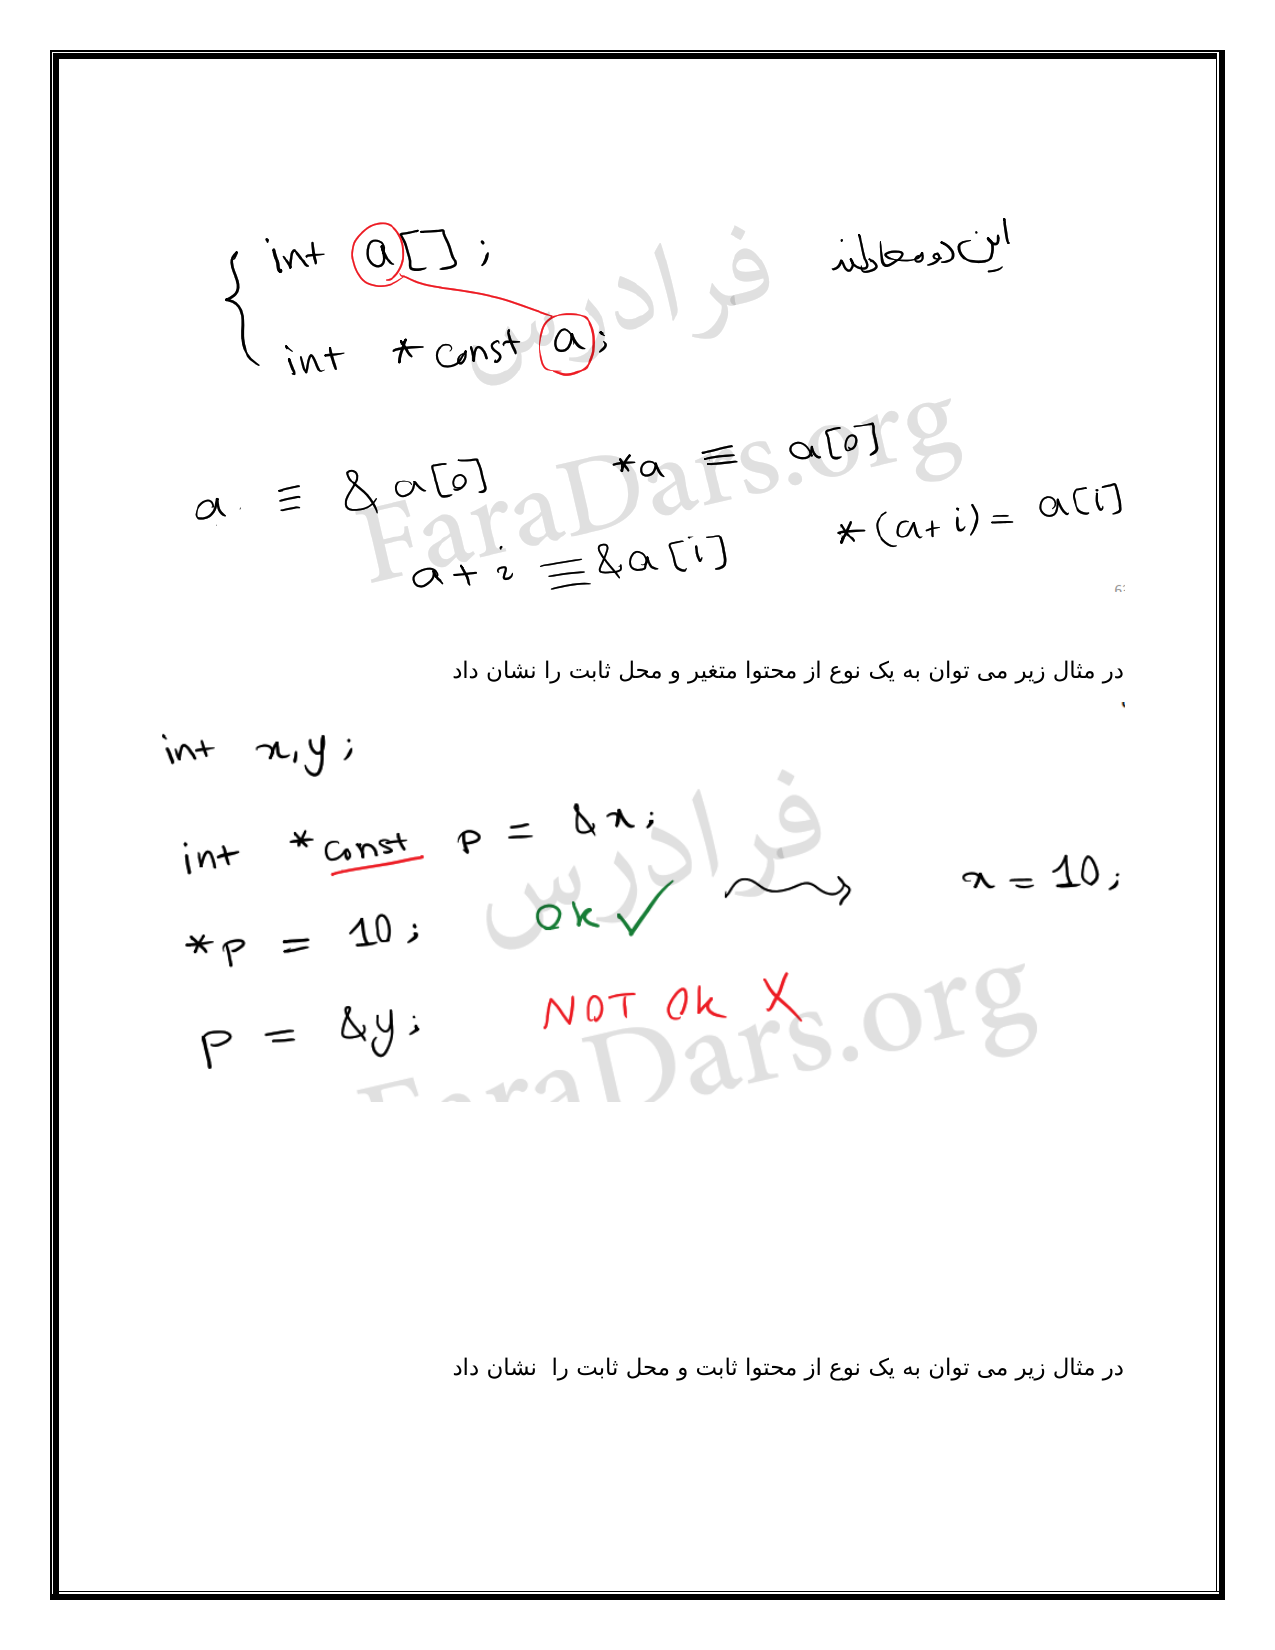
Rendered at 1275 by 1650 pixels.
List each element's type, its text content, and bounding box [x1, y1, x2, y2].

picture [150, 150, 1125, 592]
text در مثال زیر می توان به یک نوع از محتوا متغیر و محل ثابت را نشان داد [150, 657, 1125, 684]
text در مثال زیر می توان به یک نوع از محتوا ثابت و محل ثابت را نشان داد [150, 1354, 1125, 1381]
picture [150, 702, 1125, 1102]
